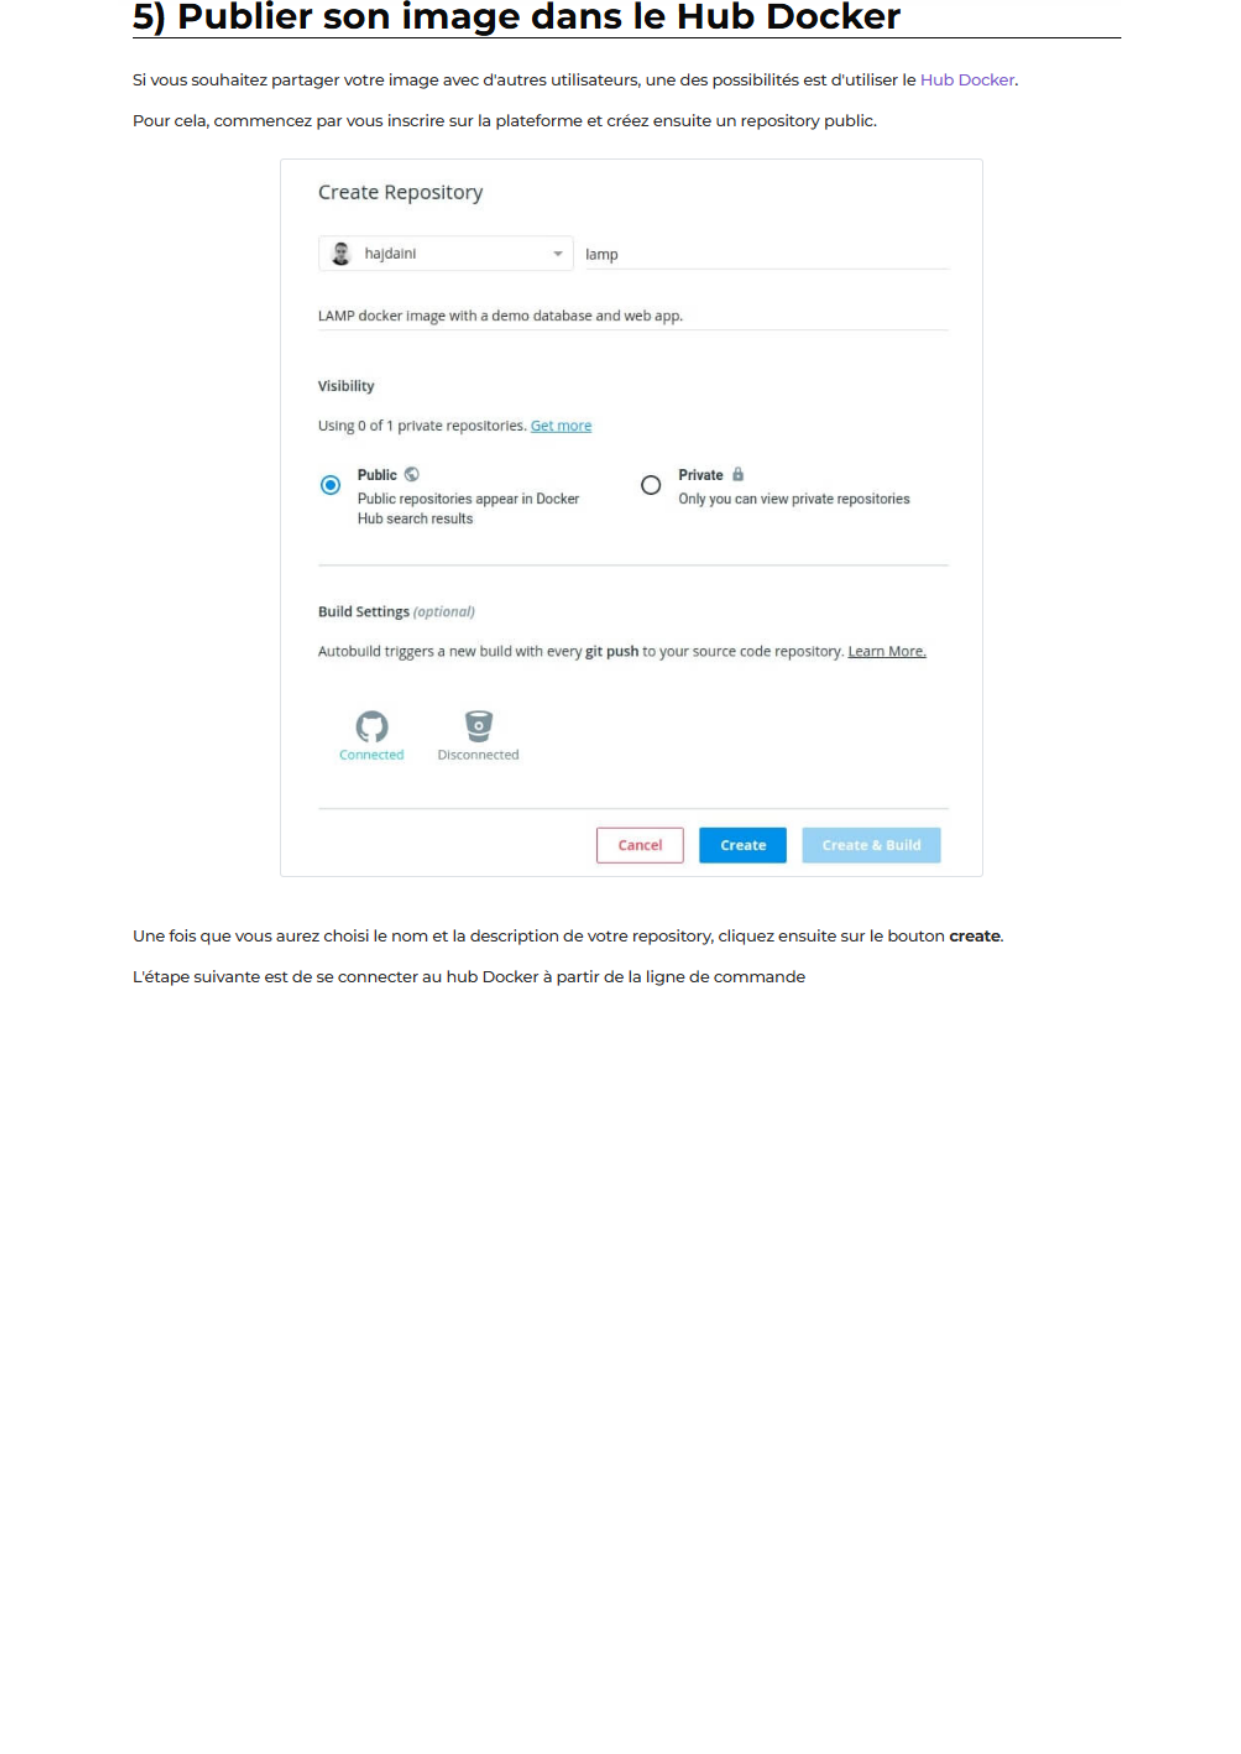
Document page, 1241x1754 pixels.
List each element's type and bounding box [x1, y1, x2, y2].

picture [118, 0, 1122, 1001]
